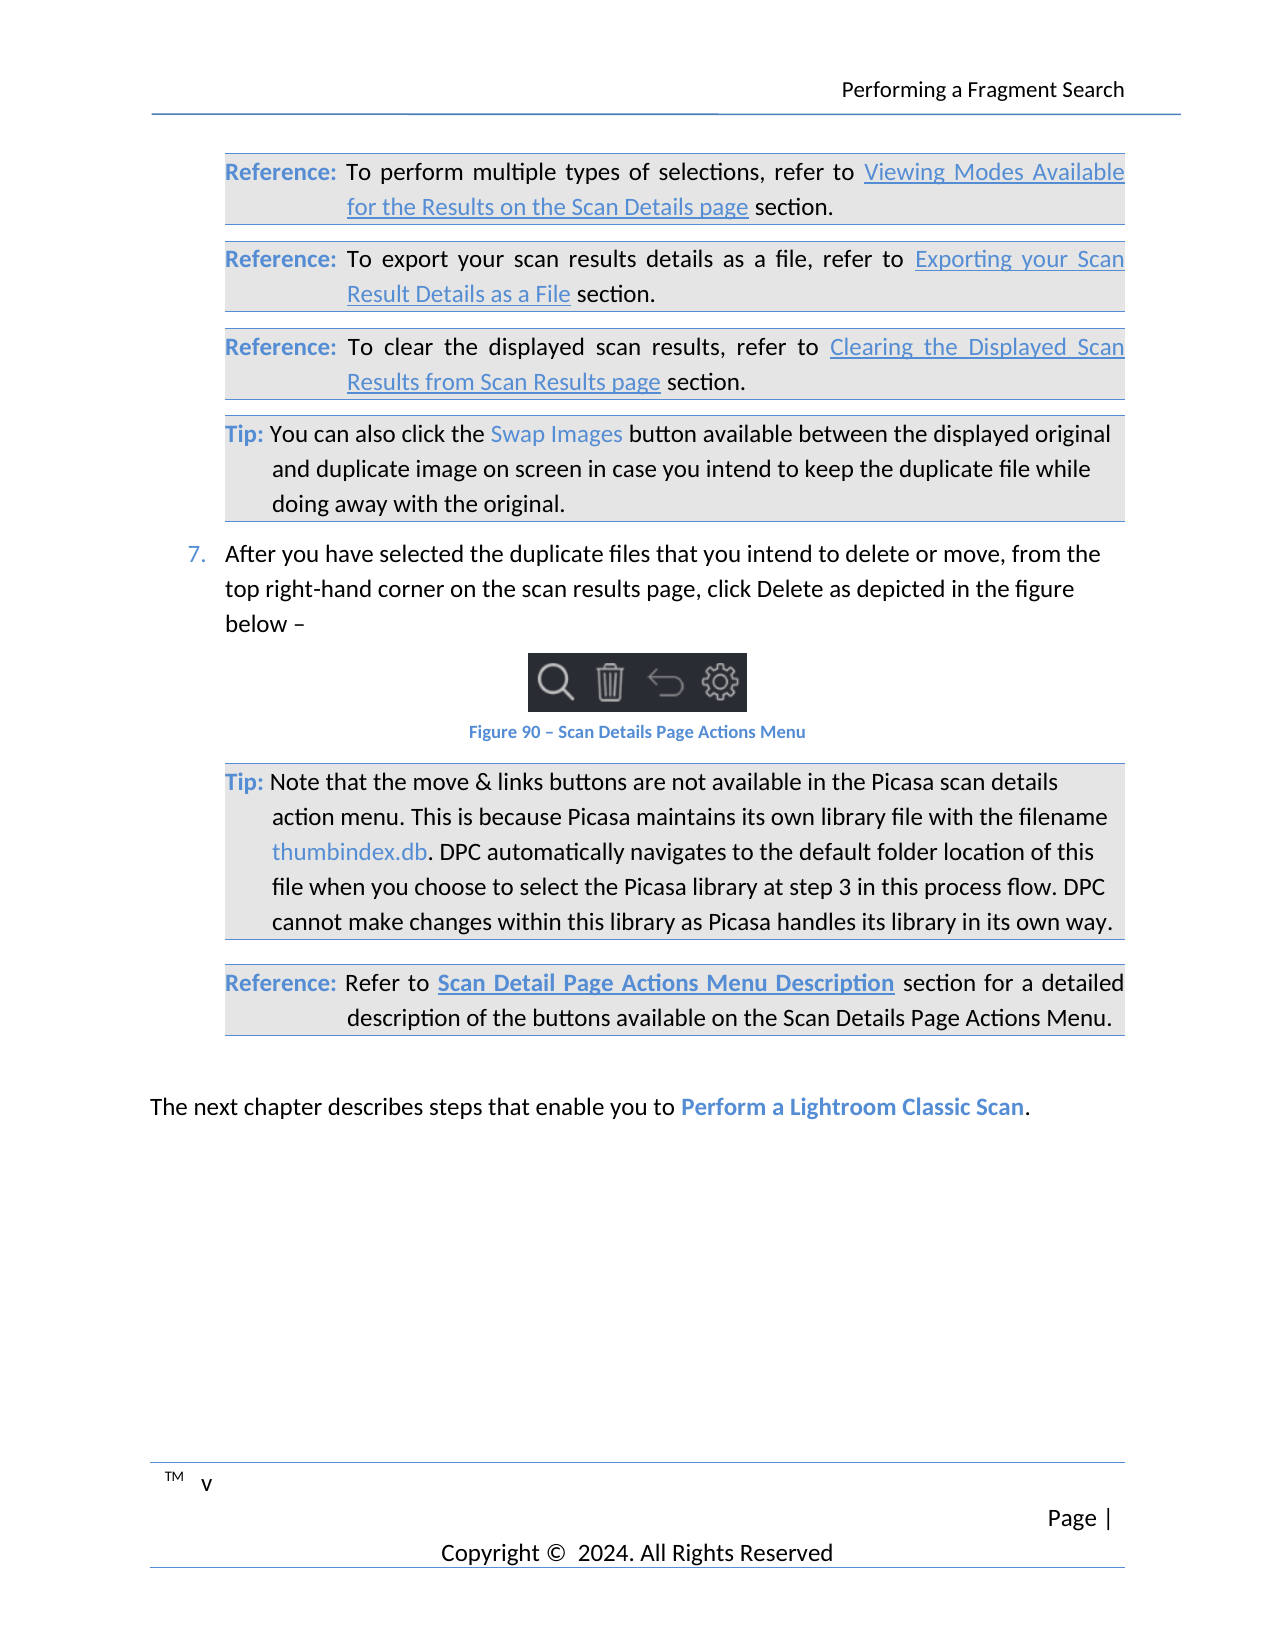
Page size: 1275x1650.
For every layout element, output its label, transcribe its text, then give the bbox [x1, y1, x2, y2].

text The next chapter describes steps that enable you to Perform a Lightroom Classic Scan. [150, 1091, 1125, 1121]
list After you have selected the duplicate files that you intend to delete or move, from the top right-hand corner on the scan results page, click Delete as depicted in the figure below – [187, 538, 1125, 638]
text Reference: To clear the displayed scan results, refer to Clearing the Displayed Scan Results from Scan Results page section. [225, 329, 1125, 399]
text Reference: To perform multiple types of selections, refer to Viewing Modes Available for the Results on the Scan Details page section. [225, 154, 1125, 224]
text Reference: Refer to Scan Detail Page Actions Menu Description section for a detailed description of the buttons available on the Scan Details Page Actions Menu. [225, 965, 1125, 1035]
picture [528, 653, 747, 712]
text Tip: You can also click the Swap Images button available between the displayed original and duplicate image on screen in case you intend to keep the duplicate file while doing away with the original. [225, 416, 1125, 521]
text Tip: Note that the move & links buttons are not available in the Picasa scan details action menu. This is because Picasa maintains its own library file with the filename thumbindex.db. DPC automatically navigates to the default folder location of this file when you choose to select the Picasa library at step 3 in this process flow. DPC cannot make changes within this library as Picasa handles its library in its own way. [225, 764, 1125, 939]
text Figure 90 – Scan Details Page Actions Menu [150, 720, 1125, 743]
text Reference: To export your scan results details as a file, refer to Exporting your Scan Result Details as a File section. [225, 242, 1125, 311]
